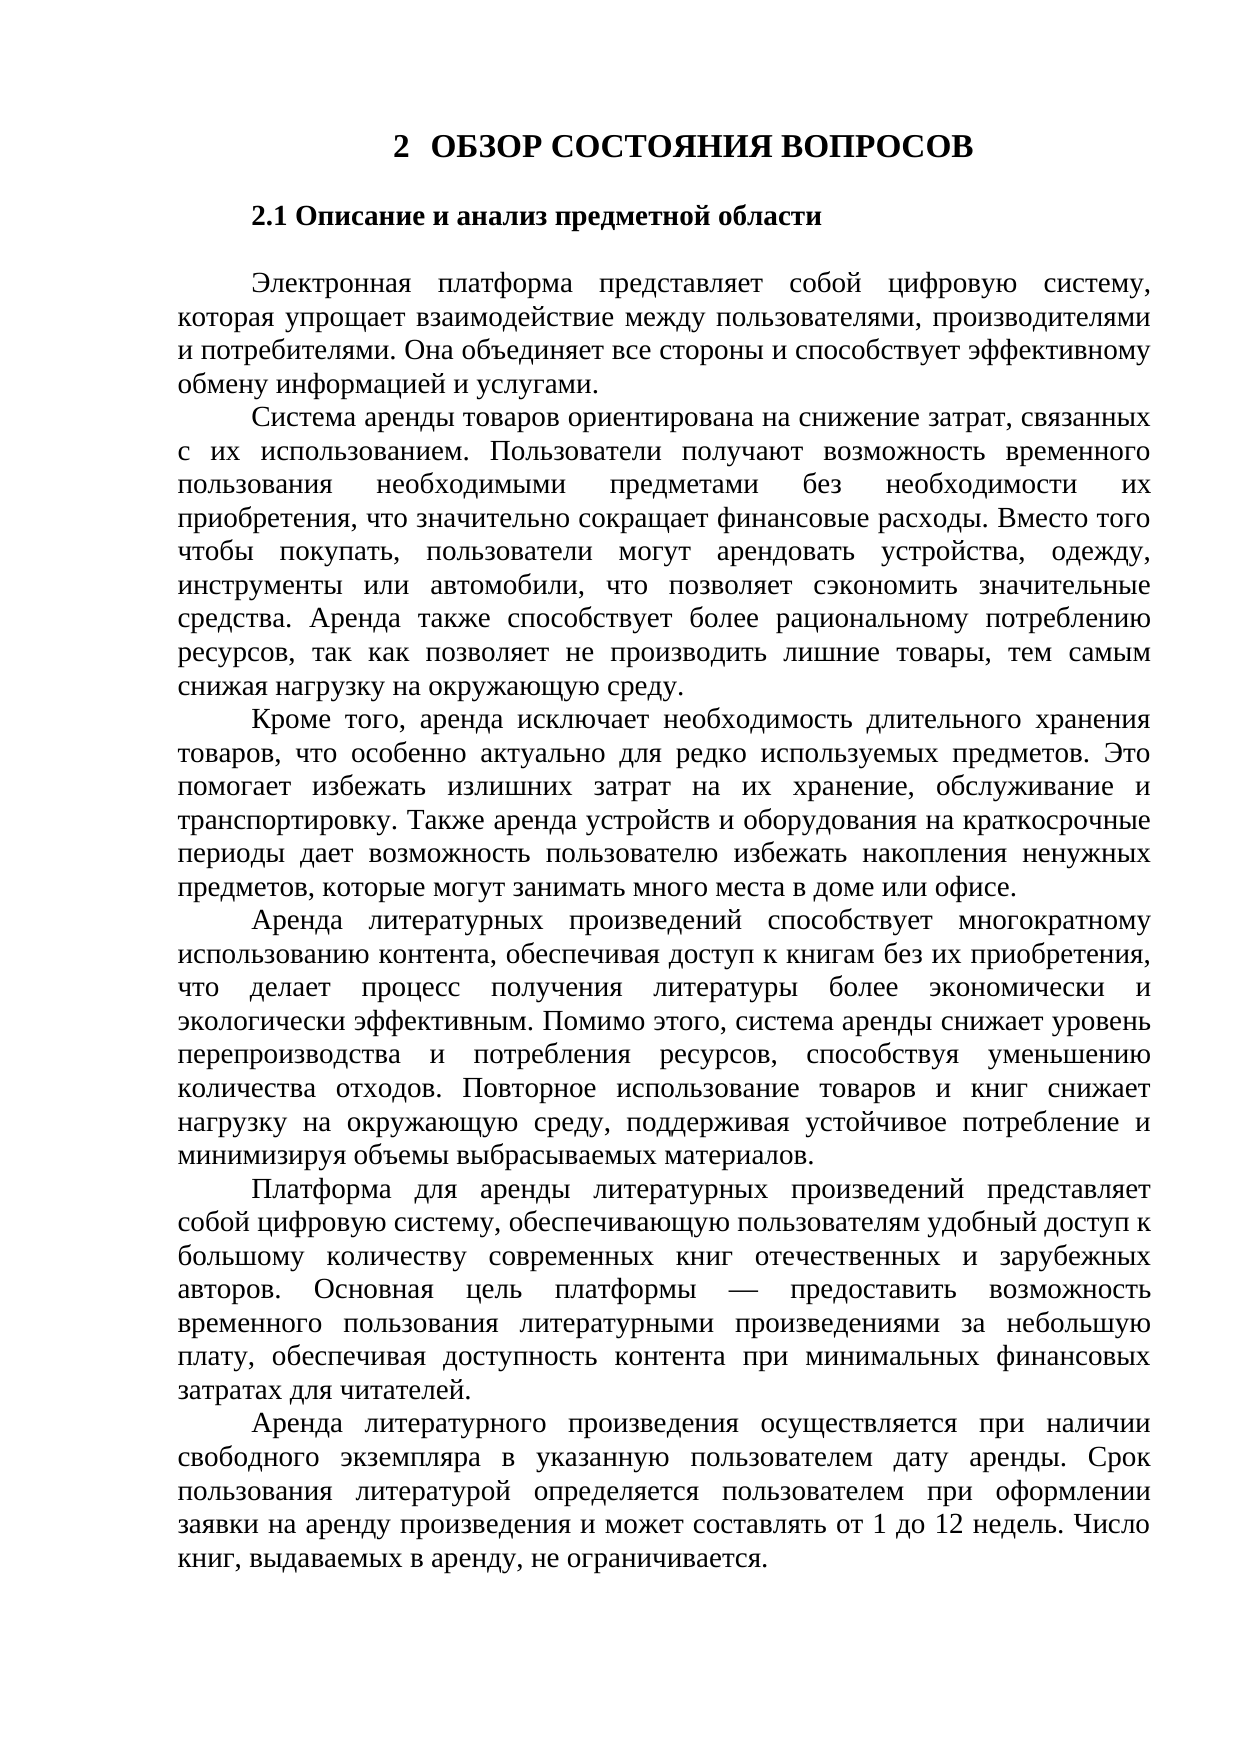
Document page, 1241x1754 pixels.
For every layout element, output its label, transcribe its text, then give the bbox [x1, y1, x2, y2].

subtitle Описание и анализ предметной области [251, 198, 1152, 232]
text Система аренды товаров ориентирована на снижение затрат, связанных с их использованием. Пользователи получают возможность временного пользования необходимыми предметами без необходимости их приобретения, что значительно сокращает финансовые расходы. Вместо того чтобы покупать, пользователи могут арендовать устройства, одежду, инструменты или автомобили, что позволяет сэкономить значительные средства. Аренда также способствует более рациональному потреблению ресурсов, так как позволяет не производить лишние товары, тем самым снижая нагрузку на окружающую среду. [177, 399, 1152, 701]
text Аренда литературных произведений способствует многократному использованию контента, обеспечивая доступ к книгам без их приобретения, что делает процесс получения литературы более экономически и экологически эффективным. Помимо этого, система аренды снижает уровень перепроизводства и потребления ресурсов, способствуя уменьшению количества отходов. Повторное использование товаров и книг снижает нагрузку на окружающую среду, поддерживая устойчивое потребление и минимизируя объемы выбрасываемых материалов. [177, 902, 1152, 1171]
text Кроме того, аренда исключает необходимость длительного хранения товаров, что особенно актуально для редко используемых предметов. Это помогает избежать излишних затрат на их хранение, обслуживание и транспортировку. Также аренда устройств и оборудования на краткосрочные периоды дает возможность пользователю избежать накопления ненужных предметов, которые могут занимать много места в доме или офисе. [177, 701, 1152, 902]
subtitle ОБЗОР СОСТОЯНИЯ ВОПРОСОВ [215, 126, 1152, 164]
text Аренда литературного произведения осуществляется при наличии свободного экземпляра в указанную пользователем дату аренды. Срок пользования литературой определяется пользователем при оформлении заявки на аренду произведения и может составлять от 1 до 12 недель. Число книг, выдаваемых в аренду, не ограничивается. [177, 1406, 1152, 1573]
text Платформа для аренды литературных произведений представляет собой цифровую систему, обеспечивающую пользователям удобный доступ к большому количеству современных книг отечественных и зарубежных авторов. Основная цель платформы — предоставить возможность временного пользования литературными произведениями за небольшую плату, обеспечивая доступность контента при минимальных финансовых затратах для читателей. [177, 1171, 1152, 1406]
text Электронная платформа представляет собой цифровую систему, которая упрощает взаимодействие между пользователями, производителями и потребителями. Она объединяет все стороны и способствует эффективному обмену информацией и услугами. [177, 265, 1152, 399]
